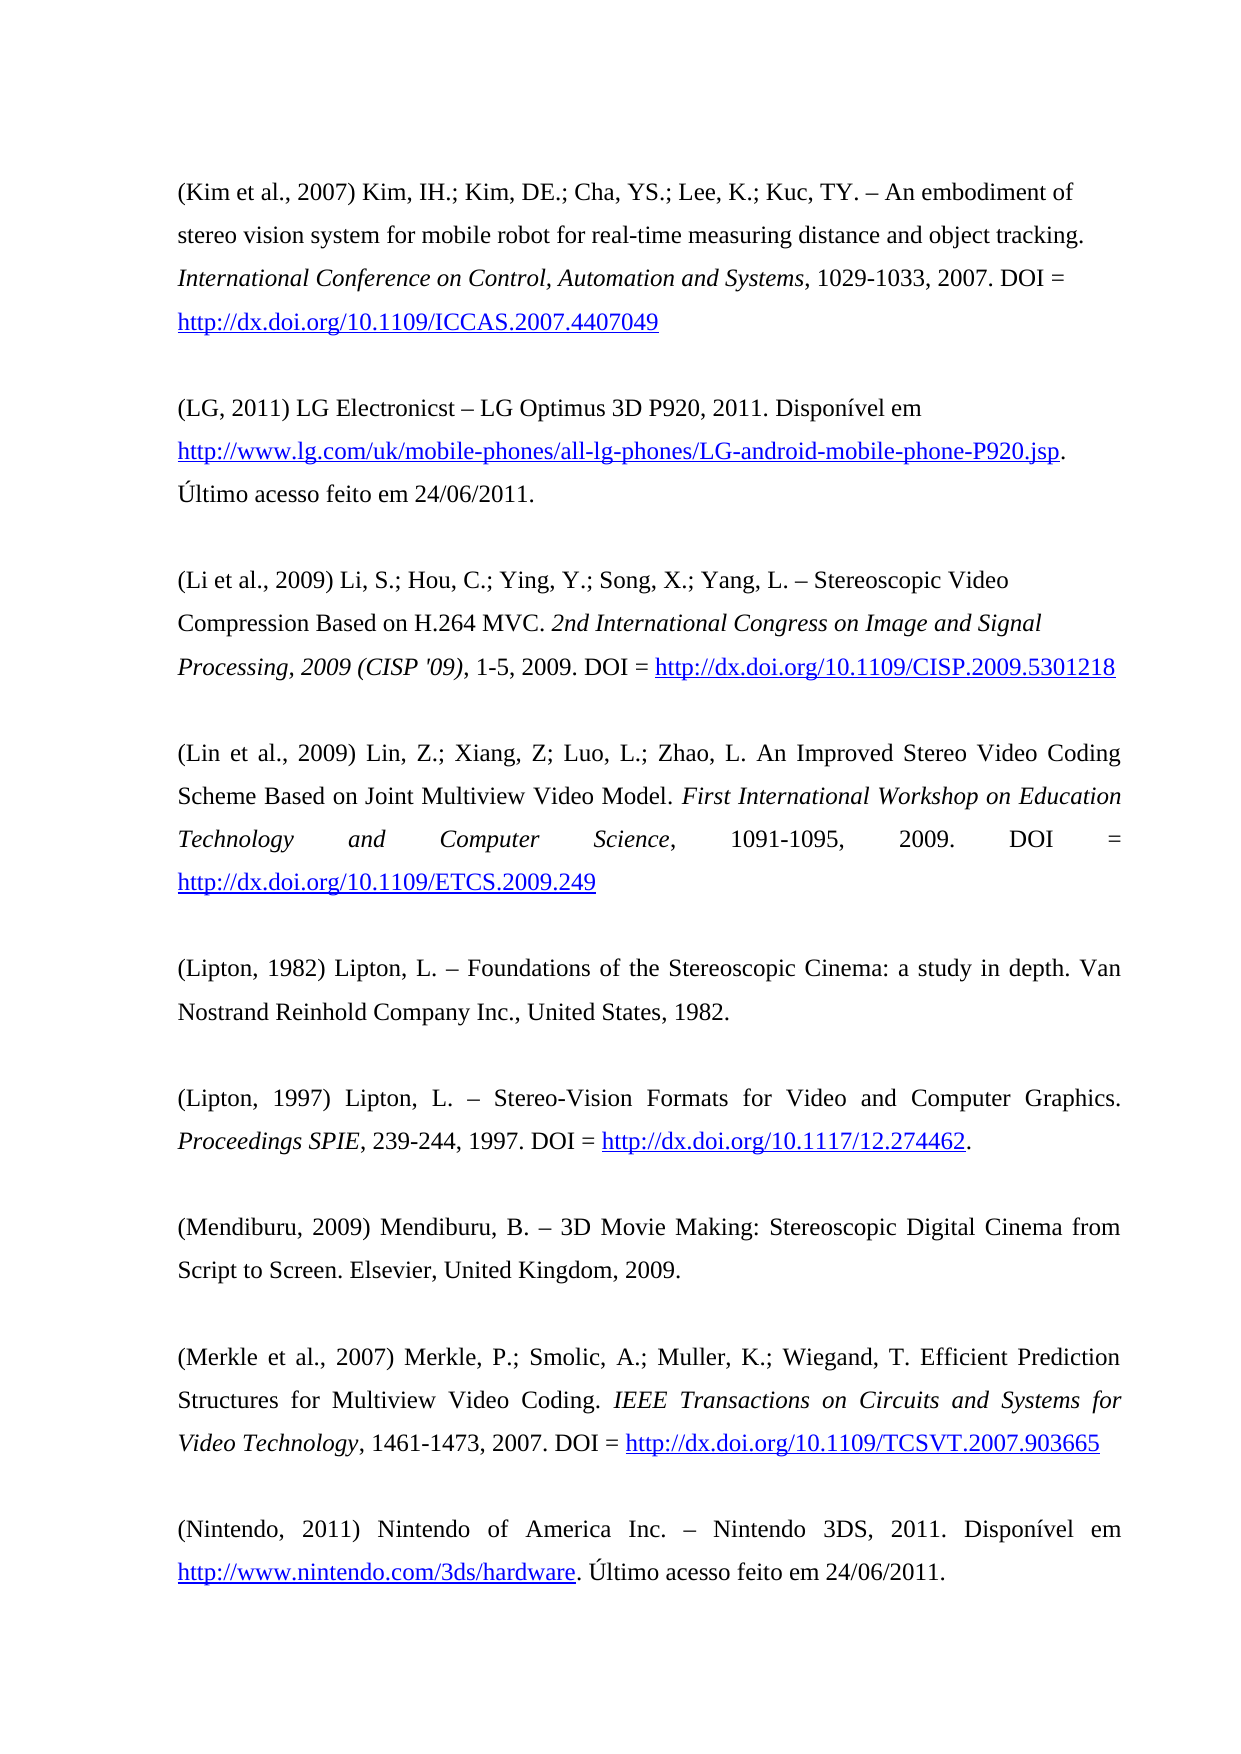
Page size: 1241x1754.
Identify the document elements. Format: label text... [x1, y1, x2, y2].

text (Mendiburu, 2009) Mendiburu, B. – 3D Movie Making: Stereoscopic Digital Cinema from Script to Screen. Elsevier, United Kingdom, 2009. [177, 1212, 1122, 1284]
text (Li et al., 2009) Li, S.; Hou, C.; Ying, Y.; Song, X.; Yang, L. – Stereoscopic Video Compression Based on H.264 MVC. 2nd International Congress on Image and Signal Processing, 2009 (CISP '09), 1-5, 2009. DOI = http://dx.doi.org/10.1109/CISP.2009.5301218 [177, 565, 1122, 680]
text (Lin et al., 2009) Lin, Z.; Xiang, Z; Luo, L.; Zhao, L. An Improved Stereo Video Coding Scheme Based on Joint Multiview Video Model. First International Workshop on Education Technology and Computer Science, 1091-1095, 2009. DOI = http://dx.doi.org/10.1109/ETCS.2009.249 [177, 738, 1122, 896]
text (Lipton, 1997) Lipton, L. – Stereo-Vision Formats for Video and Computer Graphics. Proceedings SPIE, 239-244, 1997. DOI = http://dx.doi.org/10.1117/12.274462. [177, 1083, 1122, 1155]
text (Nintendo, 2011) Nintendo of America Inc. – Nintendo 3DS, 2011. Disponível em http://www.nintendo.com/3ds/hardware. Último acesso feito em 24/06/2011. [177, 1514, 1122, 1586]
text (Merkle et al., 2007) Merkle, P.; Smolic, A.; Muller, K.; Wiegand, T. Efficient Prediction Structures for Multiview Video Coding. IEEE Transactions on Circuits and Systems for Video Technology, 1461-1473, 2007. DOI = http://dx.doi.org/10.1109/TCSVT.2007.903665 [177, 1342, 1122, 1457]
text (Kim et al., 2007) Kim, IH.; Kim, DE.; Cha, YS.; Lee, K.; Kuc, TY. – An embodiment of stereo vision system for mobile robot for real-time measuring distance and object tracking. International Conference on Control, Automation and Systems, 1029-1033, 2007. DOI = http://dx.doi.org/10.1109/ICCAS.2007.4407049 [177, 177, 1122, 335]
text (LG, 2011) LG Electronicst – LG Optimus 3D P920, 2011. Disponível em http://www.lg.com/uk/mobile-phones/all-lg-phones/LG-android-mobile-phone-P920.jsp. Último acesso feito em 24/06/2011. [177, 393, 1122, 508]
text (Lipton, 1982) Lipton, L. – Foundations of the Stereoscopic Cinema: a study in depth. Van Nostrand Reinhold Company Inc., United States, 1982. [177, 953, 1122, 1025]
